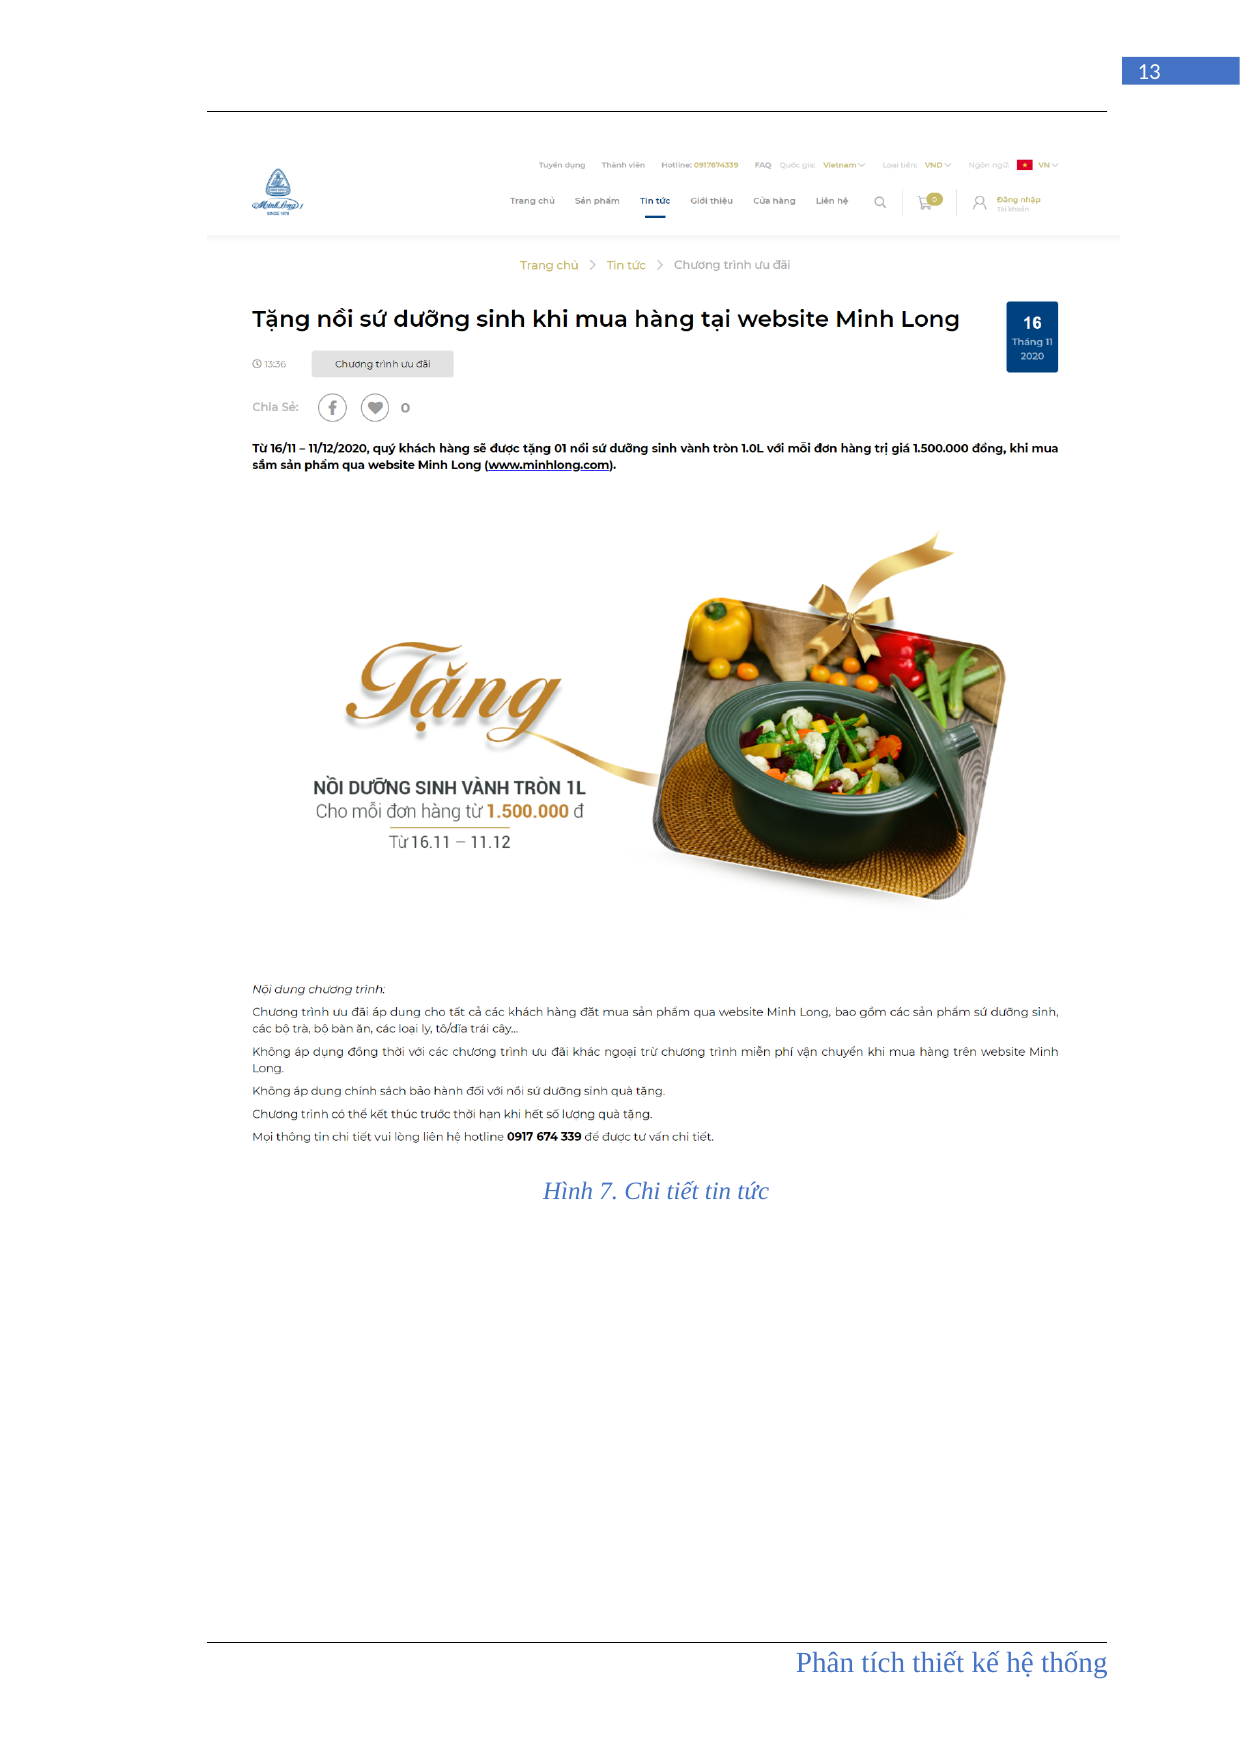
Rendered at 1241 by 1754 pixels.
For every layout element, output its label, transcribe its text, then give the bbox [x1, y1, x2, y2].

picture [206, 147, 1120, 1157]
